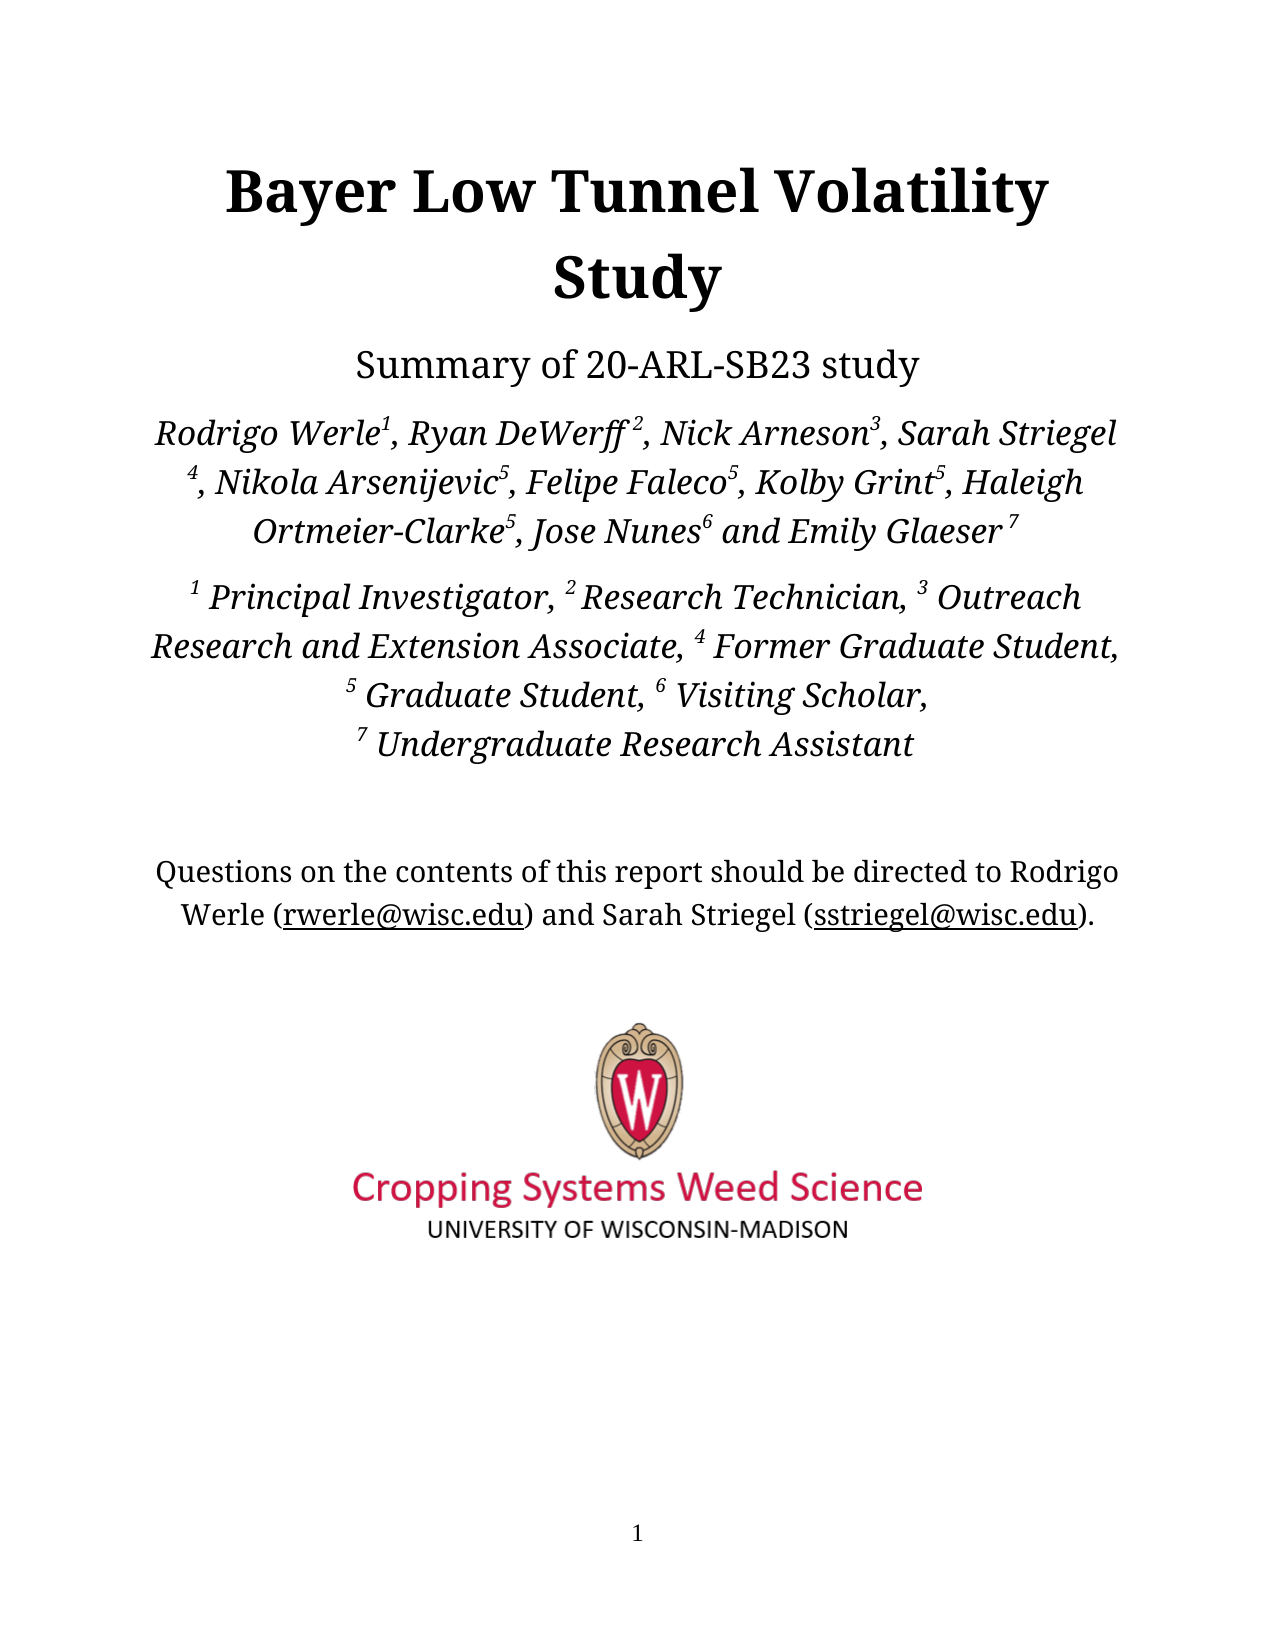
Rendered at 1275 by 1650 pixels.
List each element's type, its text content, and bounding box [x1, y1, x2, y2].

picture [324, 1019, 951, 1262]
text Questions on the contents of this report should be directed to Rodrigo Werle (rwerle@wisc.edu) and Sarah Striegel (sstriegel@wisc.edu). [150, 852, 1125, 934]
text Bayer Low Tunnel Volatility Study [150, 150, 1125, 315]
text 7 Undergraduate Research Assistant [150, 721, 1125, 766]
text Summary of 20-ARL-SB23 study [150, 338, 1125, 389]
text Rodrigo Werle1, Ryan DeWerff 2, Nick Arneson3, Sarah Striegel 4, Nikola Arsenijevic5, Felipe Faleco5, Kolby Grint5, Haleigh Ortmeier-Clarke5, Jose Nunes6 and Emily Glaeser 7 [150, 410, 1125, 553]
text 1 Principal Investigator, 2 Research Technician, 3 Outreach Research and Extension Associate, 4 Former Graduate Student, 5 Graduate Student, 6 Visiting Scholar, [150, 574, 1125, 717]
